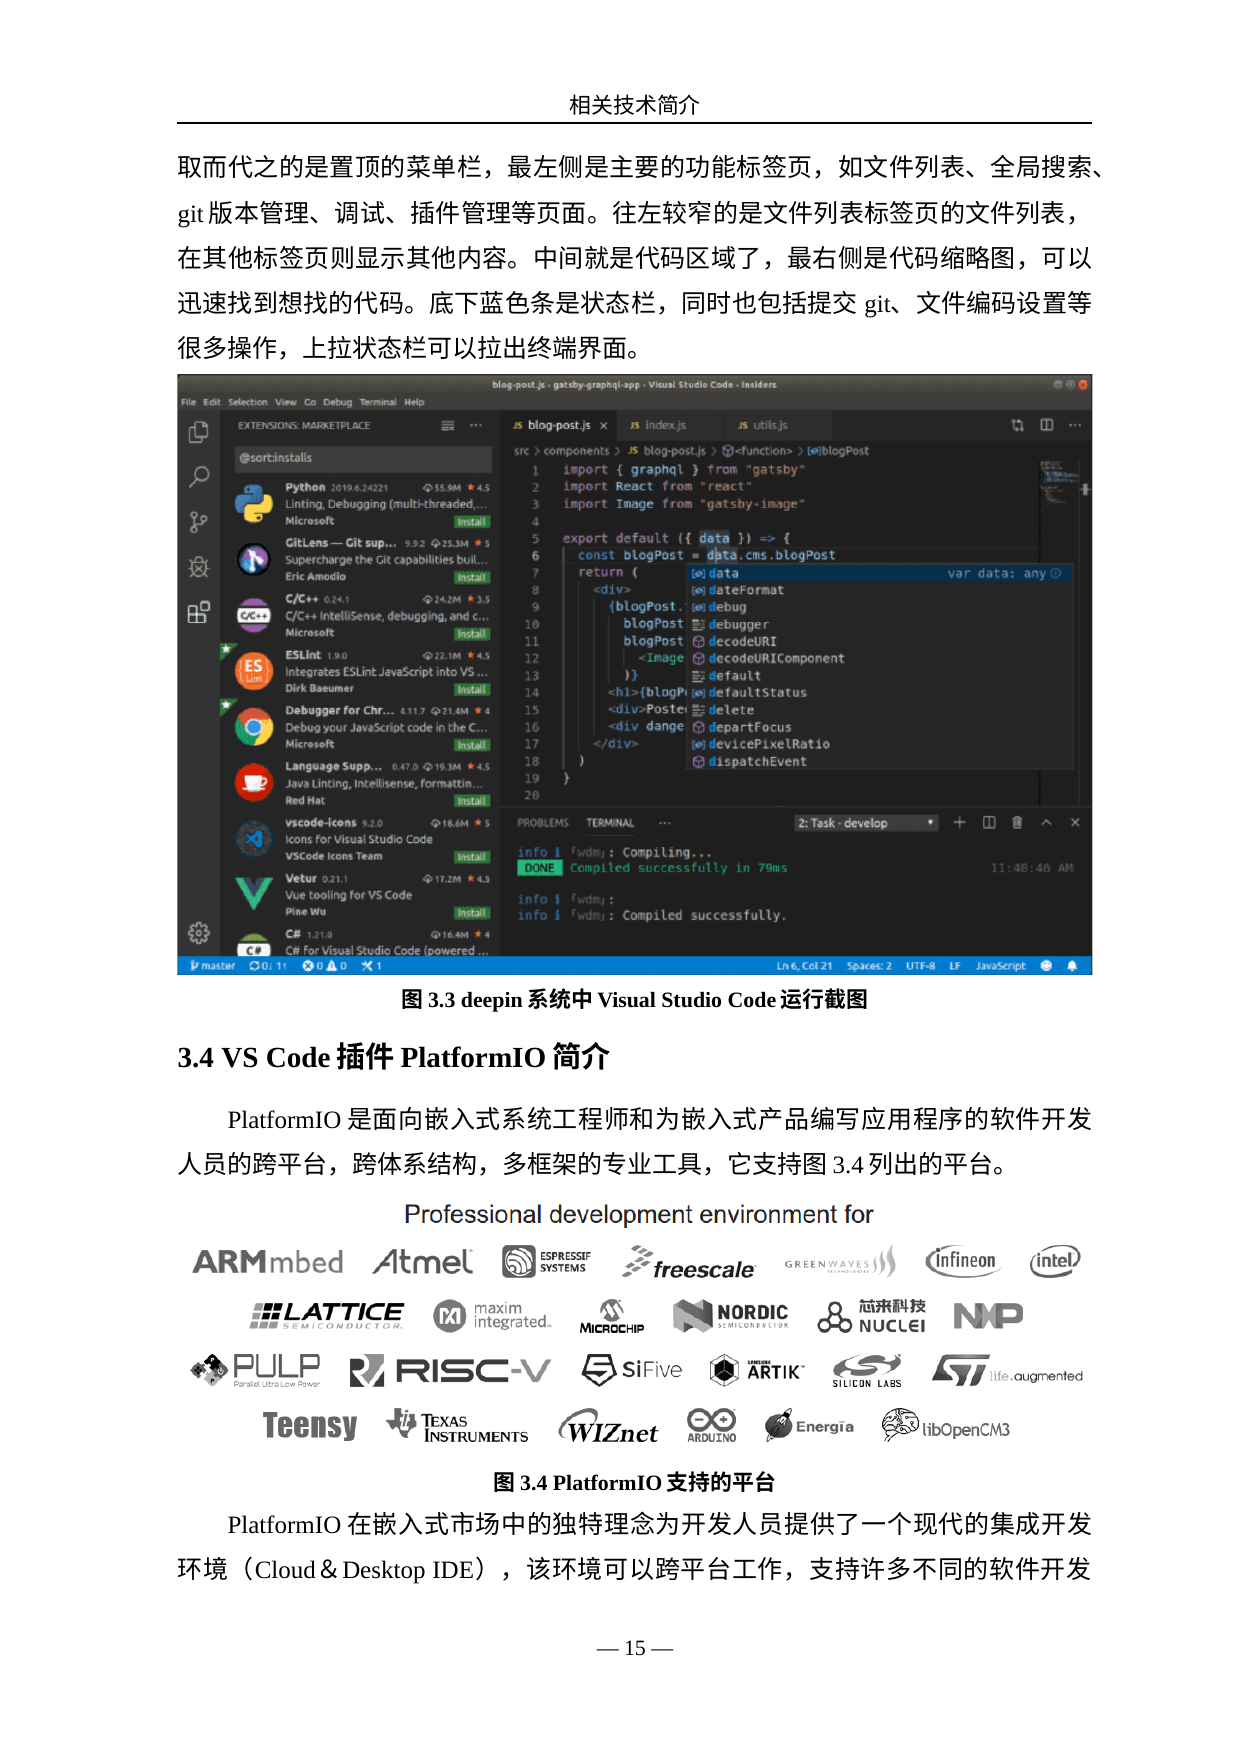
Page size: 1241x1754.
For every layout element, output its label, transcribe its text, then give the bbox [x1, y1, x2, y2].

picture [177, 374, 1093, 975]
picture [177, 1190, 1093, 1458]
subtitle VS Code插件PlatformIO简介 [177, 1034, 1092, 1076]
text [177, 1504, 1092, 1586]
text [177, 148, 1092, 365]
text PlatformIO是面向嵌入式系统工程师和为嵌入式产品编写应用程序的软件开发人员的跨平台，跨体系结构，多框架的专业工具，它支持图3.4列出的平台。 [177, 1099, 1092, 1181]
text 图3.4 PlatformIO支持的平台 [177, 1465, 1092, 1497]
text 图3.3 deepin系统中Visual Studio Code运行截图 [177, 982, 1092, 1014]
